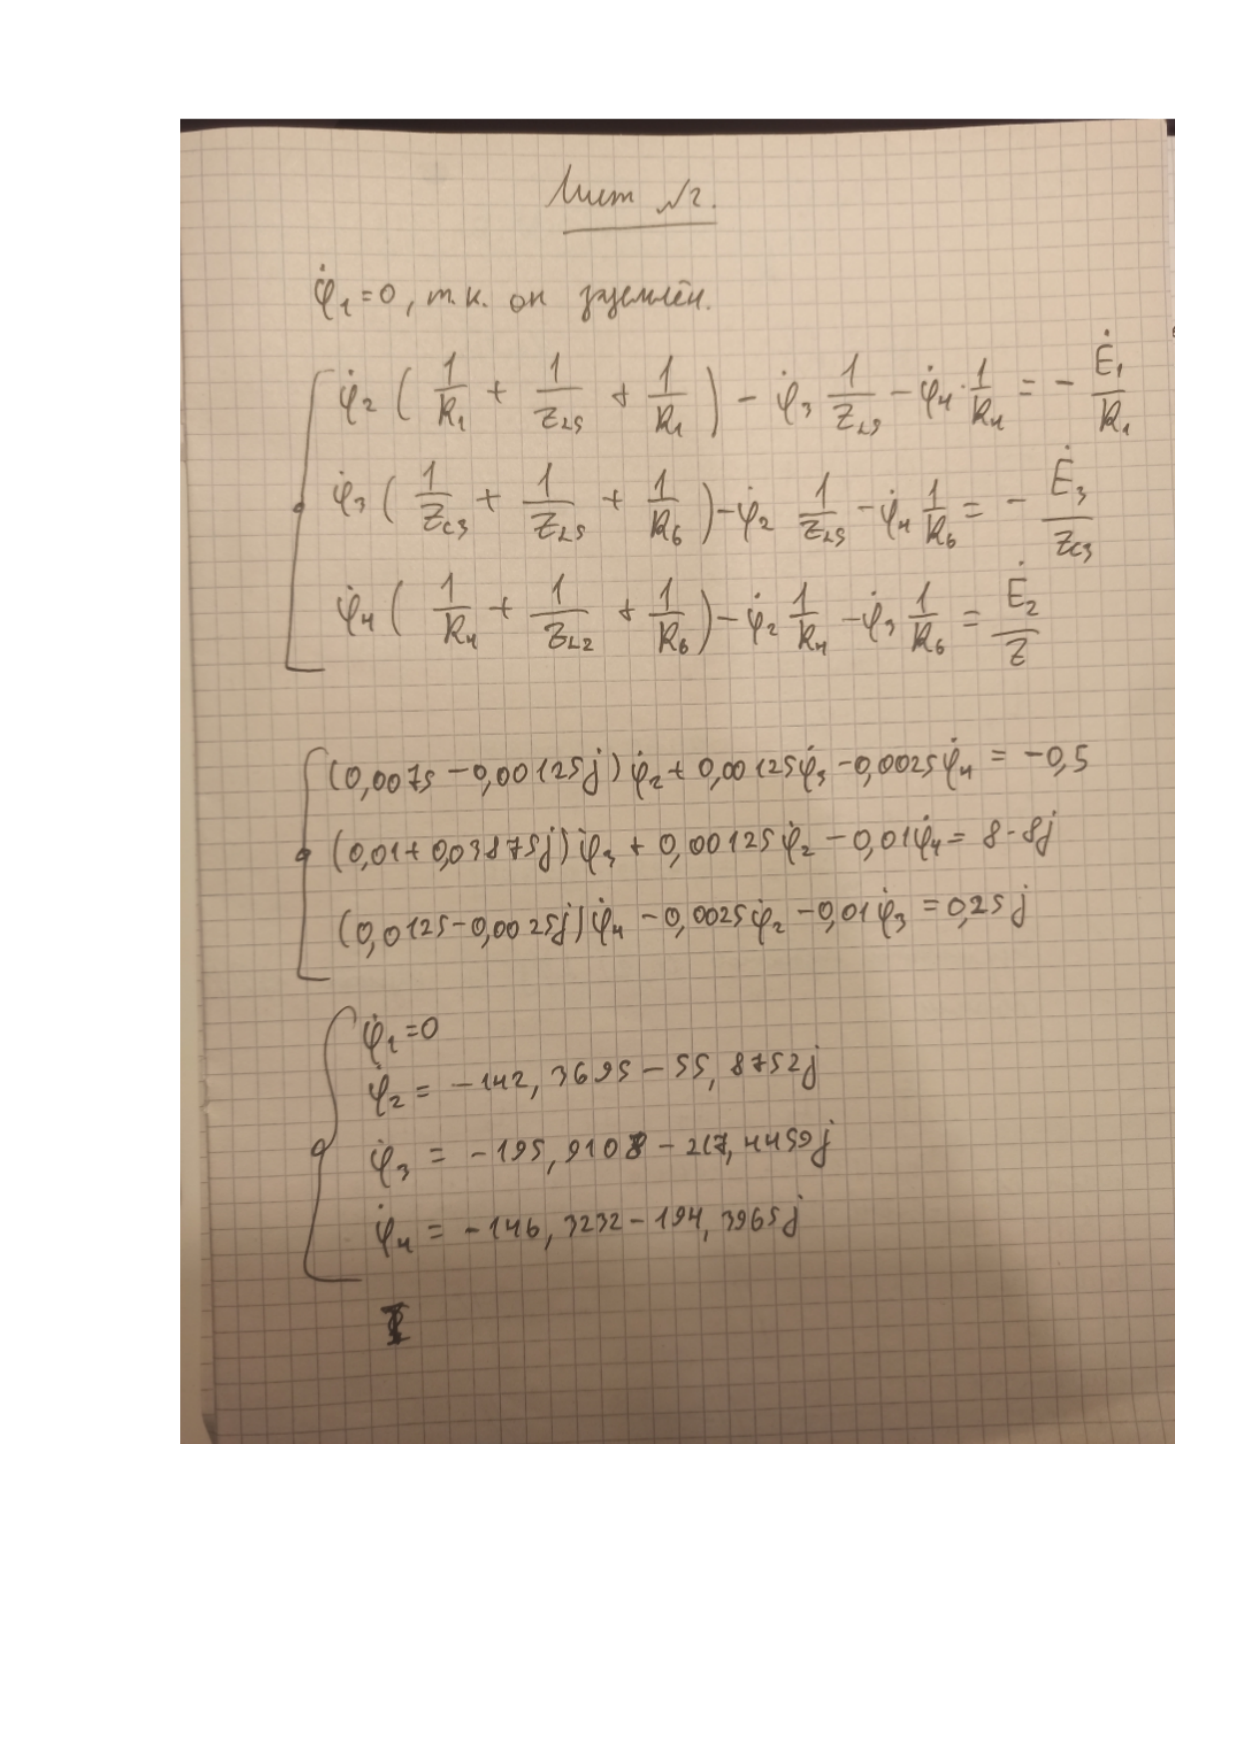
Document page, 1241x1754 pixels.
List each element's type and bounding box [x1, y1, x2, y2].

picture [181, 120, 1175, 1444]
